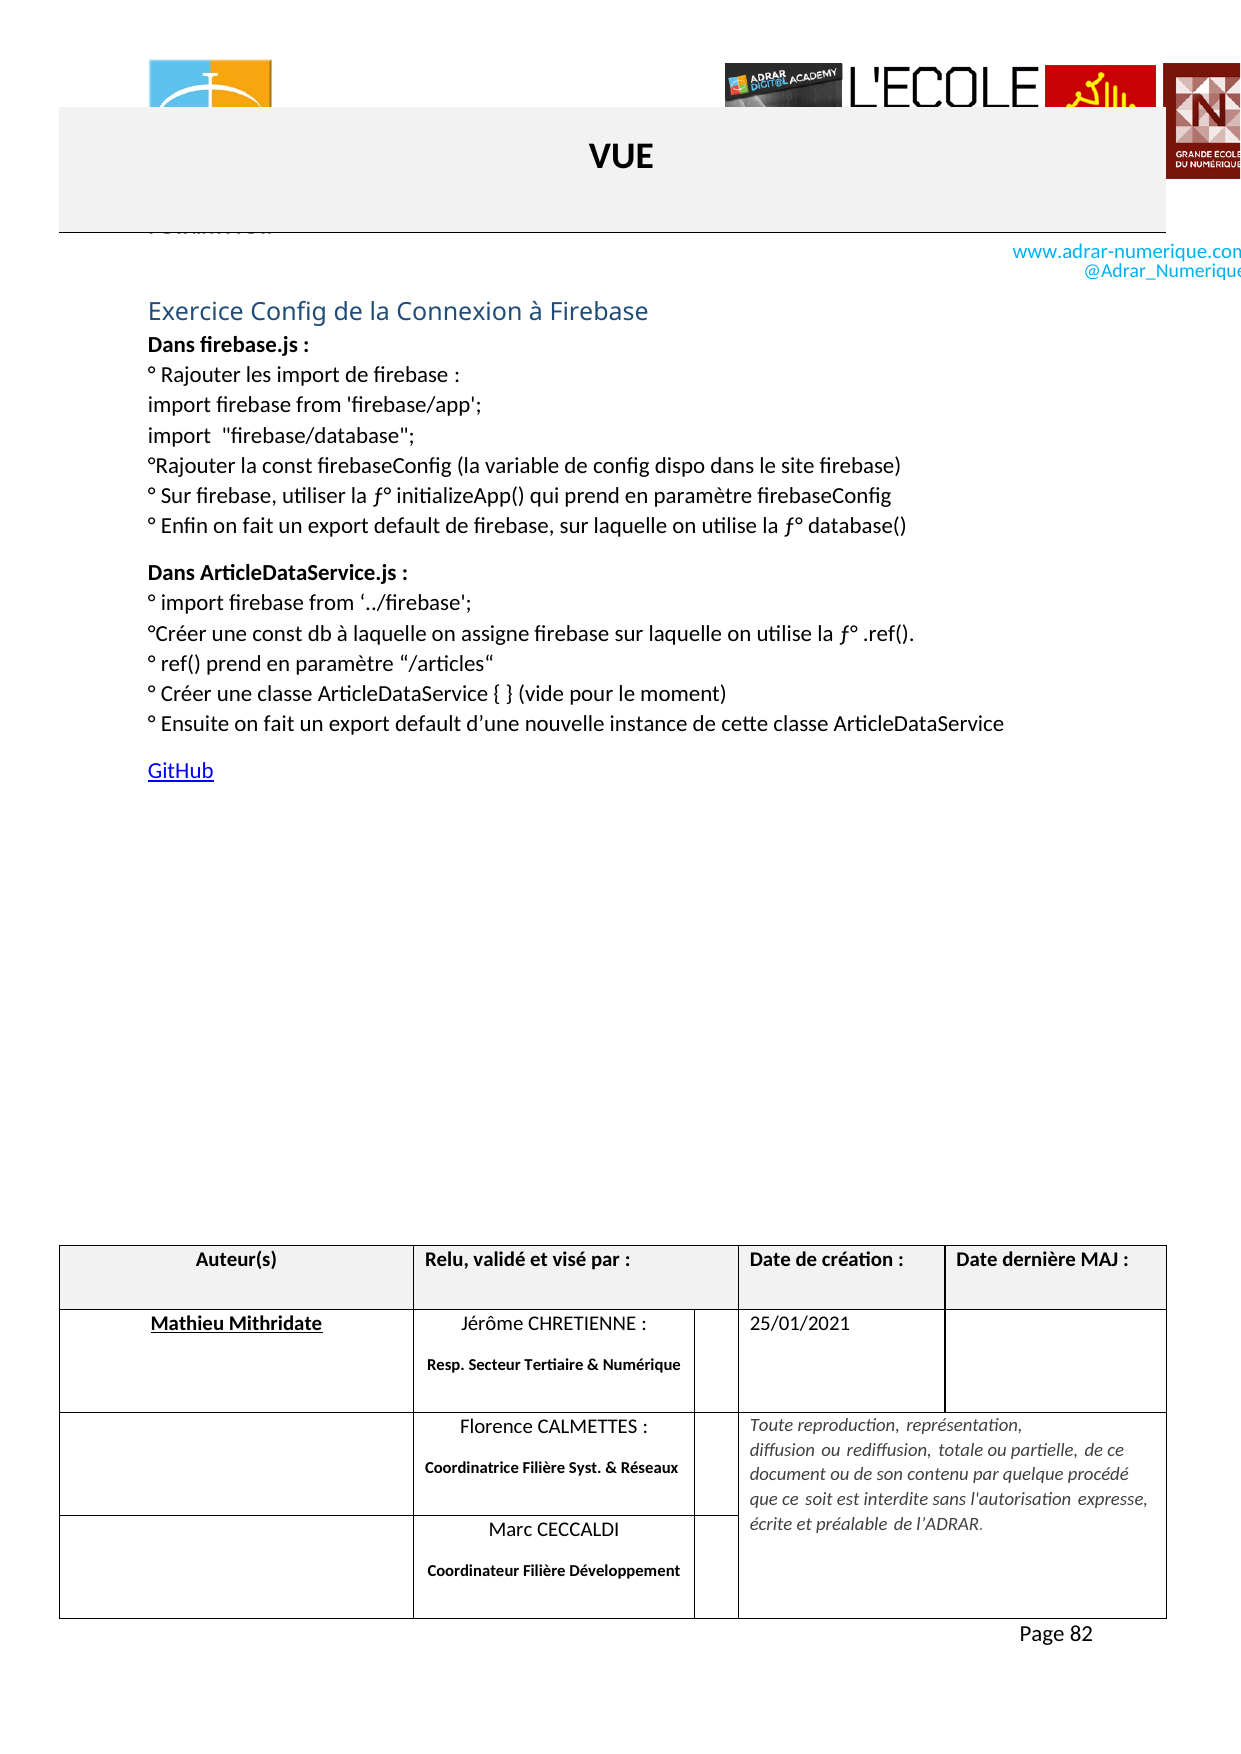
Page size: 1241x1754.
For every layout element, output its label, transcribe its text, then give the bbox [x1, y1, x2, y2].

text Dans firebase.js : ° Rajouter les import de firebase : import firebase from 'firebase/app'; import "firebase/database"; °Rajouter la const firebaseConfig (la variable de config dispo dans le site firebase) ° Sur firebase, utiliser la ƒ° initializeApp() qui prend en paramètre firebaseConfig ° Enfin on fait un export default de firebase, sur laquelle on utilise la ƒ° database() [148, 330, 1093, 539]
picture [716, 56, 1241, 186]
text GitHub [148, 756, 1093, 784]
subtitle Exercice Config de la Connexion à Firebase [148, 293, 1093, 327]
text Dans ArticleDataService.js : ° import firebase from ‘../firebase'; °Créer une const db à laquelle on assigne firebase sur laquelle on utilise la ƒ° .ref(). ° ref() prend en paramètre “/articles“ ° Créer une classe ArticleDataService { } (vide pour le moment) ° Ensuite on fait un export default d’une nouvelle instance de cette classe ArticleDataService [148, 558, 1093, 737]
picture [147, 57, 273, 107]
picture [714, 233, 975, 241]
